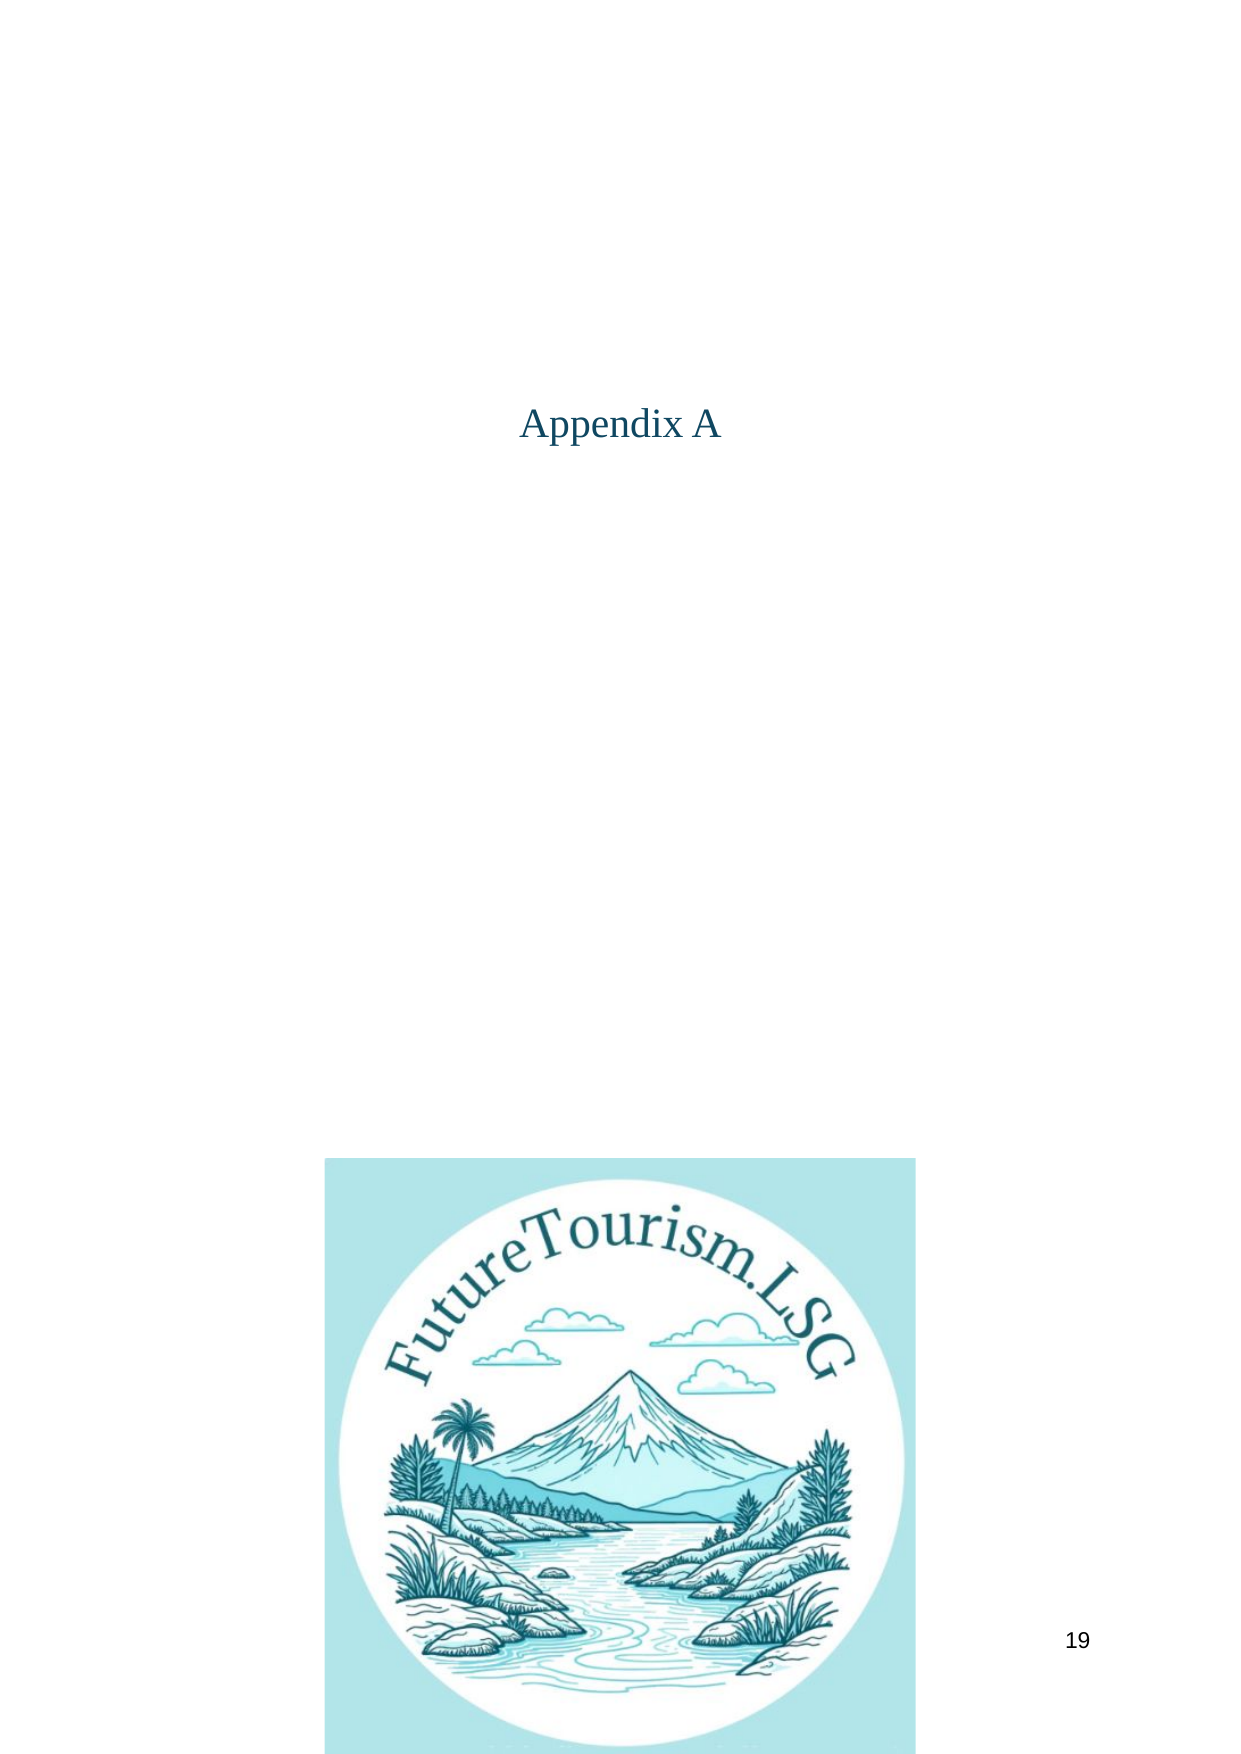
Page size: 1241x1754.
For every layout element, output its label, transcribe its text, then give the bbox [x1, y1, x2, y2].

picture [324, 1158, 916, 1754]
subtitle Appendix A [150, 399, 1090, 447]
